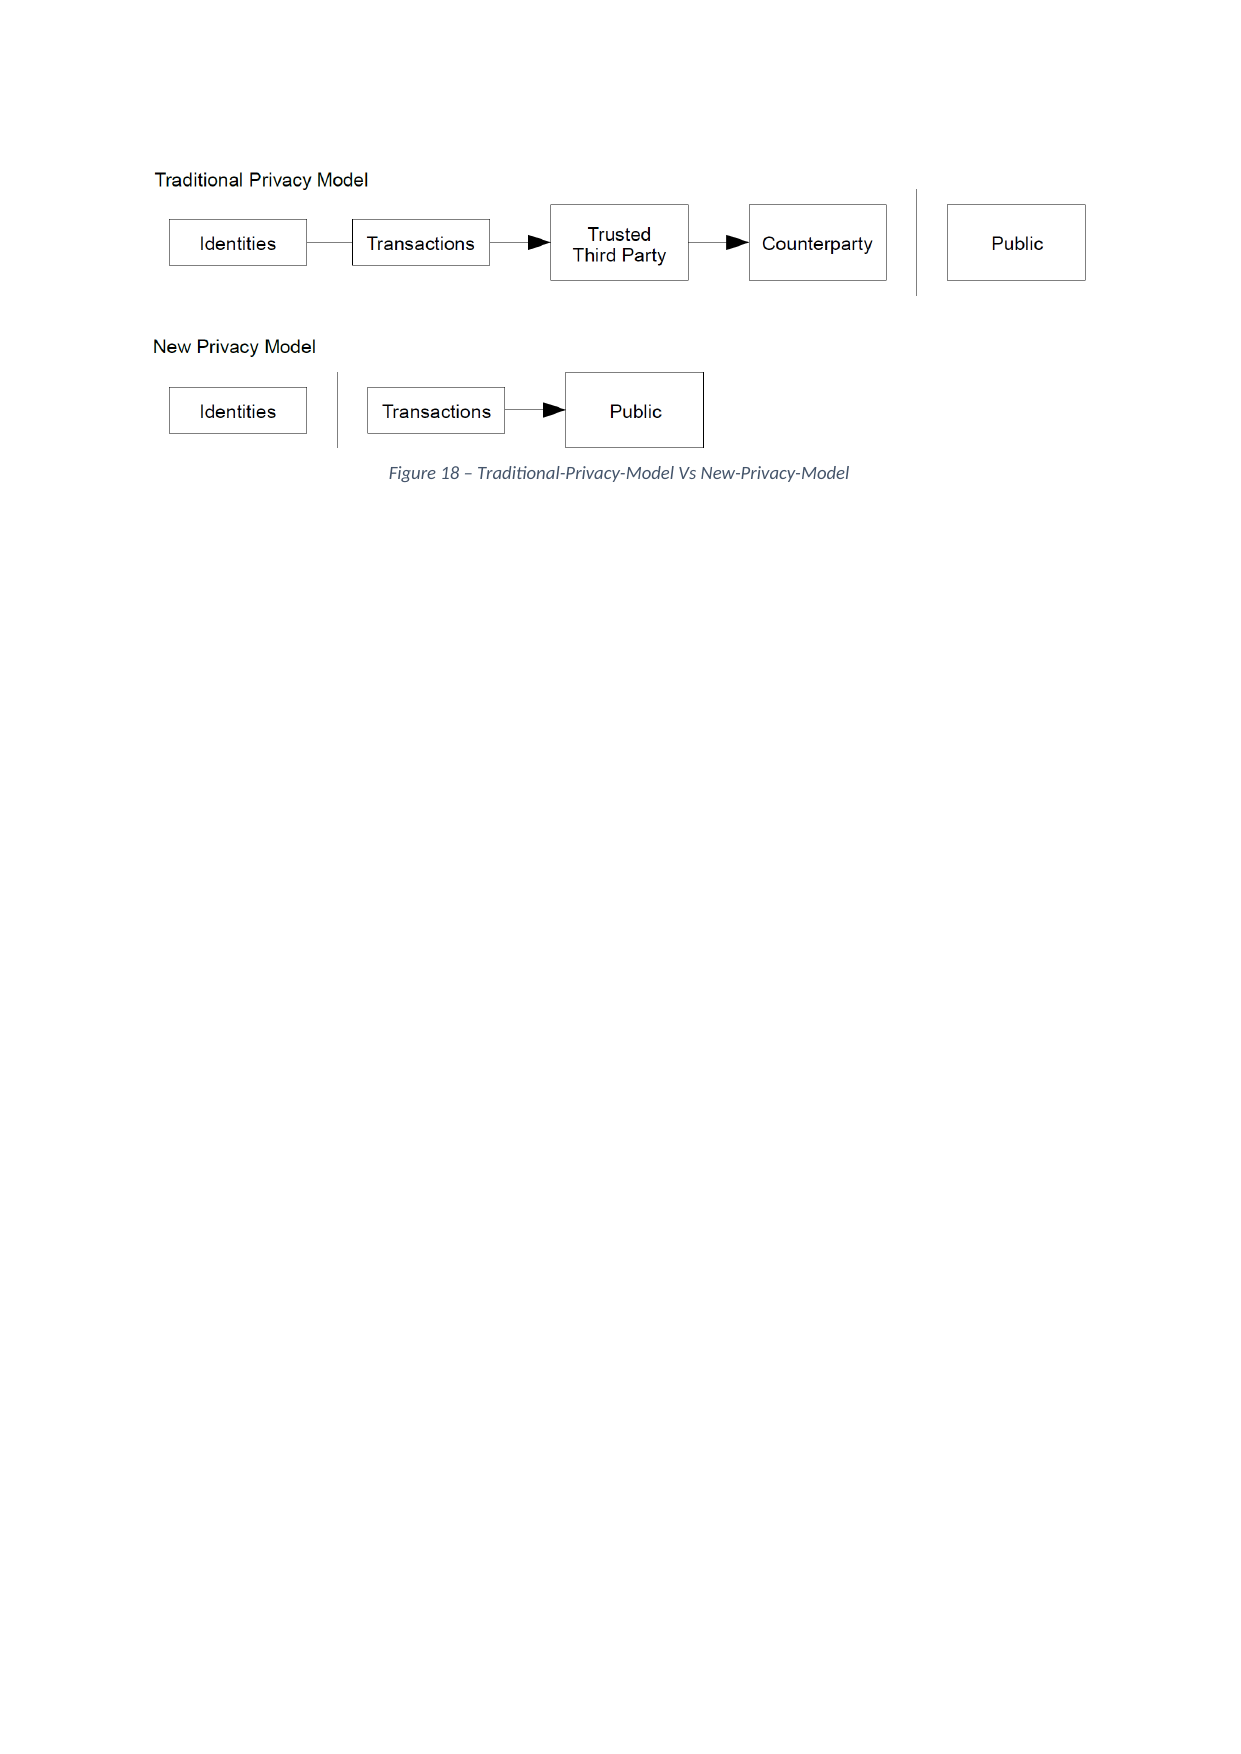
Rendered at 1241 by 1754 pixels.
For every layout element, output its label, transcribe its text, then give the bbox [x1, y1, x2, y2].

picture [150, 150, 1091, 461]
